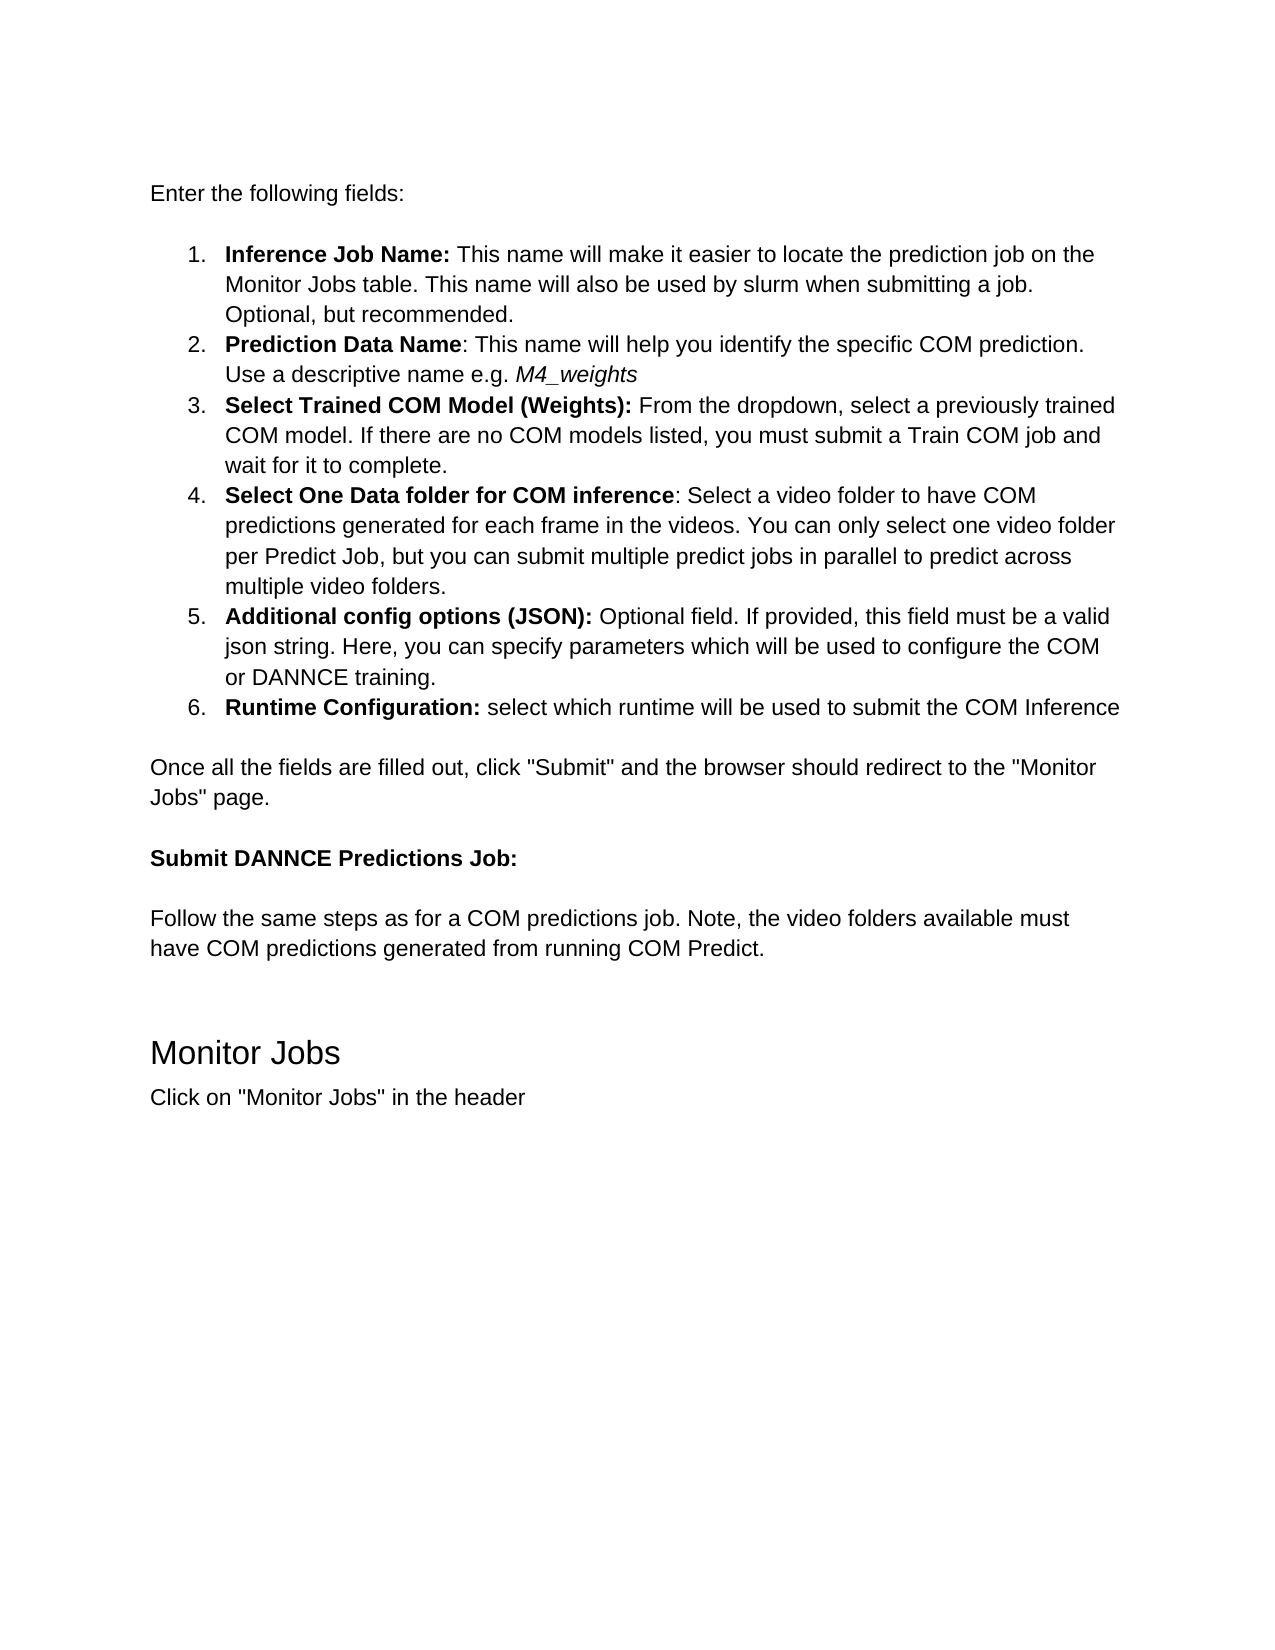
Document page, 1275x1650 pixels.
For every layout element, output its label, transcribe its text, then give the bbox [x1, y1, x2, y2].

list Inference Job Name: This name will make it easier to locate the prediction job on the Monitor Jobs table. This name will also be used by slurm when submitting a job. Optional, but recommended. [187, 241, 1125, 327]
list Select One Data folder for COM inference: Select a video folder to have COM predictions generated for each frame in the videos. You can only select one video folder per Predict Job, but you can submit multiple predict jobs in parallel to predict across multiple video folders. [187, 482, 1125, 599]
text Click on "Monitor Jobs" in the header [150, 1084, 1125, 1111]
list Select Trained COM Model (Weights): From the dropdown, select a previously trained COM model. If there are no COM models listed, you must submit a Train COM job and wait for it to complete. [187, 392, 1125, 478]
text Once all the fields are filled out, click "Submit" and the browser should redirect to the "Monitor Jobs" page. [150, 754, 1125, 811]
text Submit DANNCE Predictions Job: [150, 845, 1125, 871]
list Prediction Data Name: This name will help you identify the specific COM prediction. Use a descriptive name e.g. M4_weights [187, 331, 1125, 388]
text Follow the same steps as for a COM predictions job. Note, the video folders available must have COM predictions generated from running COM Predict. [150, 905, 1125, 962]
text Enter the following fields: [150, 180, 1125, 207]
list Additional config options (JSON): Optional field. If provided, this field must be a valid json string. Here, you can specify parameters which will be used to configure the COM or DANNCE training. [187, 603, 1125, 690]
subtitle Monitor Jobs [150, 1033, 1125, 1072]
list Runtime Configuration: select which runtime will be used to submit the COM Inference [187, 694, 1125, 720]
